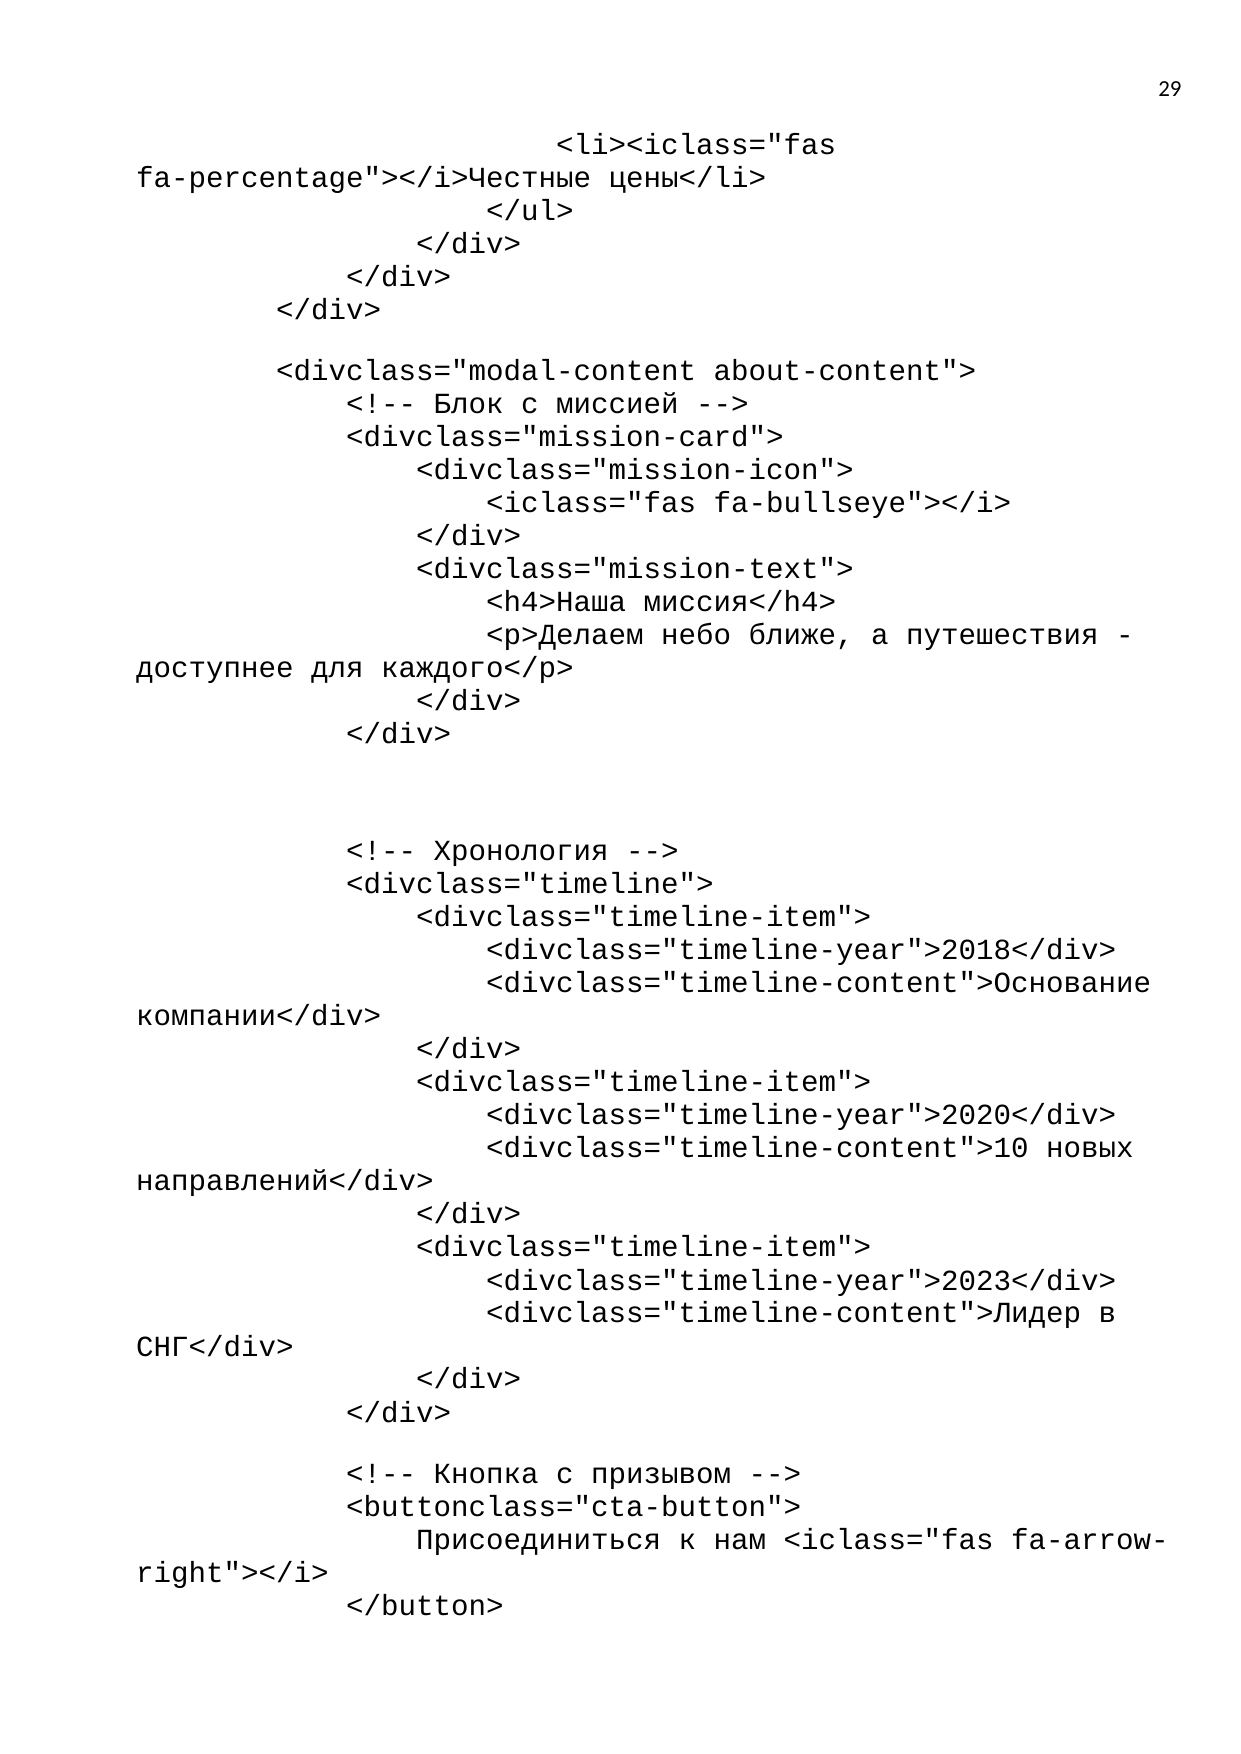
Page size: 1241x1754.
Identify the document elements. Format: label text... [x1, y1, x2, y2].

text <li><iclass="fas fa-percentage"></i>Честные цены</li> [136, 130, 1181, 196]
text </div> [136, 1034, 1181, 1067]
text <divclass="timeline-year">2023</div> [136, 1266, 1181, 1299]
text </div> [136, 262, 1181, 295]
text <divclass="timeline-content">Лидер в СНГ</div> [136, 1299, 1181, 1365]
text <!-- Блок с миссией --> [136, 389, 1181, 422]
text Присоединиться к нам <iclass="fas fa-arrow-right"></i> [136, 1525, 1181, 1591]
text <divclass="timeline"> [136, 869, 1181, 902]
text <divclass="timeline-year">2020</div> [136, 1101, 1181, 1133]
text </div> [136, 1398, 1181, 1431]
text </div> [136, 1199, 1181, 1233]
text <divclass="mission-card"> [136, 422, 1181, 455]
text <divclass="timeline-item"> [136, 1067, 1181, 1101]
text </button> [136, 1591, 1181, 1624]
text <divclass="timeline-item"> [136, 902, 1181, 935]
text <!-- Хронология --> [136, 836, 1181, 869]
text </div> [136, 1365, 1181, 1398]
text </ul> [136, 196, 1181, 229]
text <buttonclass="cta-button"> [136, 1492, 1181, 1525]
text <divclass="mission-text"> [136, 554, 1181, 587]
text </div> [136, 521, 1181, 554]
text <divclass="timeline-year">2018</div> [136, 935, 1181, 968]
text </div> [136, 295, 1181, 328]
text </div> [136, 719, 1181, 752]
text <divclass="mission-icon"> [136, 455, 1181, 488]
text </div> [136, 229, 1181, 262]
text </div> [136, 686, 1181, 719]
text <divclass="modal-content about-content"> [136, 356, 1181, 389]
text <!-- Кнопка с призывом --> [136, 1459, 1181, 1492]
text <divclass="timeline-content">Основание компании</div> [136, 968, 1181, 1034]
text <divclass="timeline-content">10 новых направлений</div> [136, 1133, 1181, 1199]
text <h4>Наша миссия</h4> [136, 587, 1181, 620]
text <p>Делаем небо ближе, а путешествия - доступнее для каждого</p> [136, 620, 1181, 686]
text <divclass="timeline-item"> [136, 1233, 1181, 1266]
text <iclass="fas fa-bullseye"></i> [136, 488, 1181, 521]
